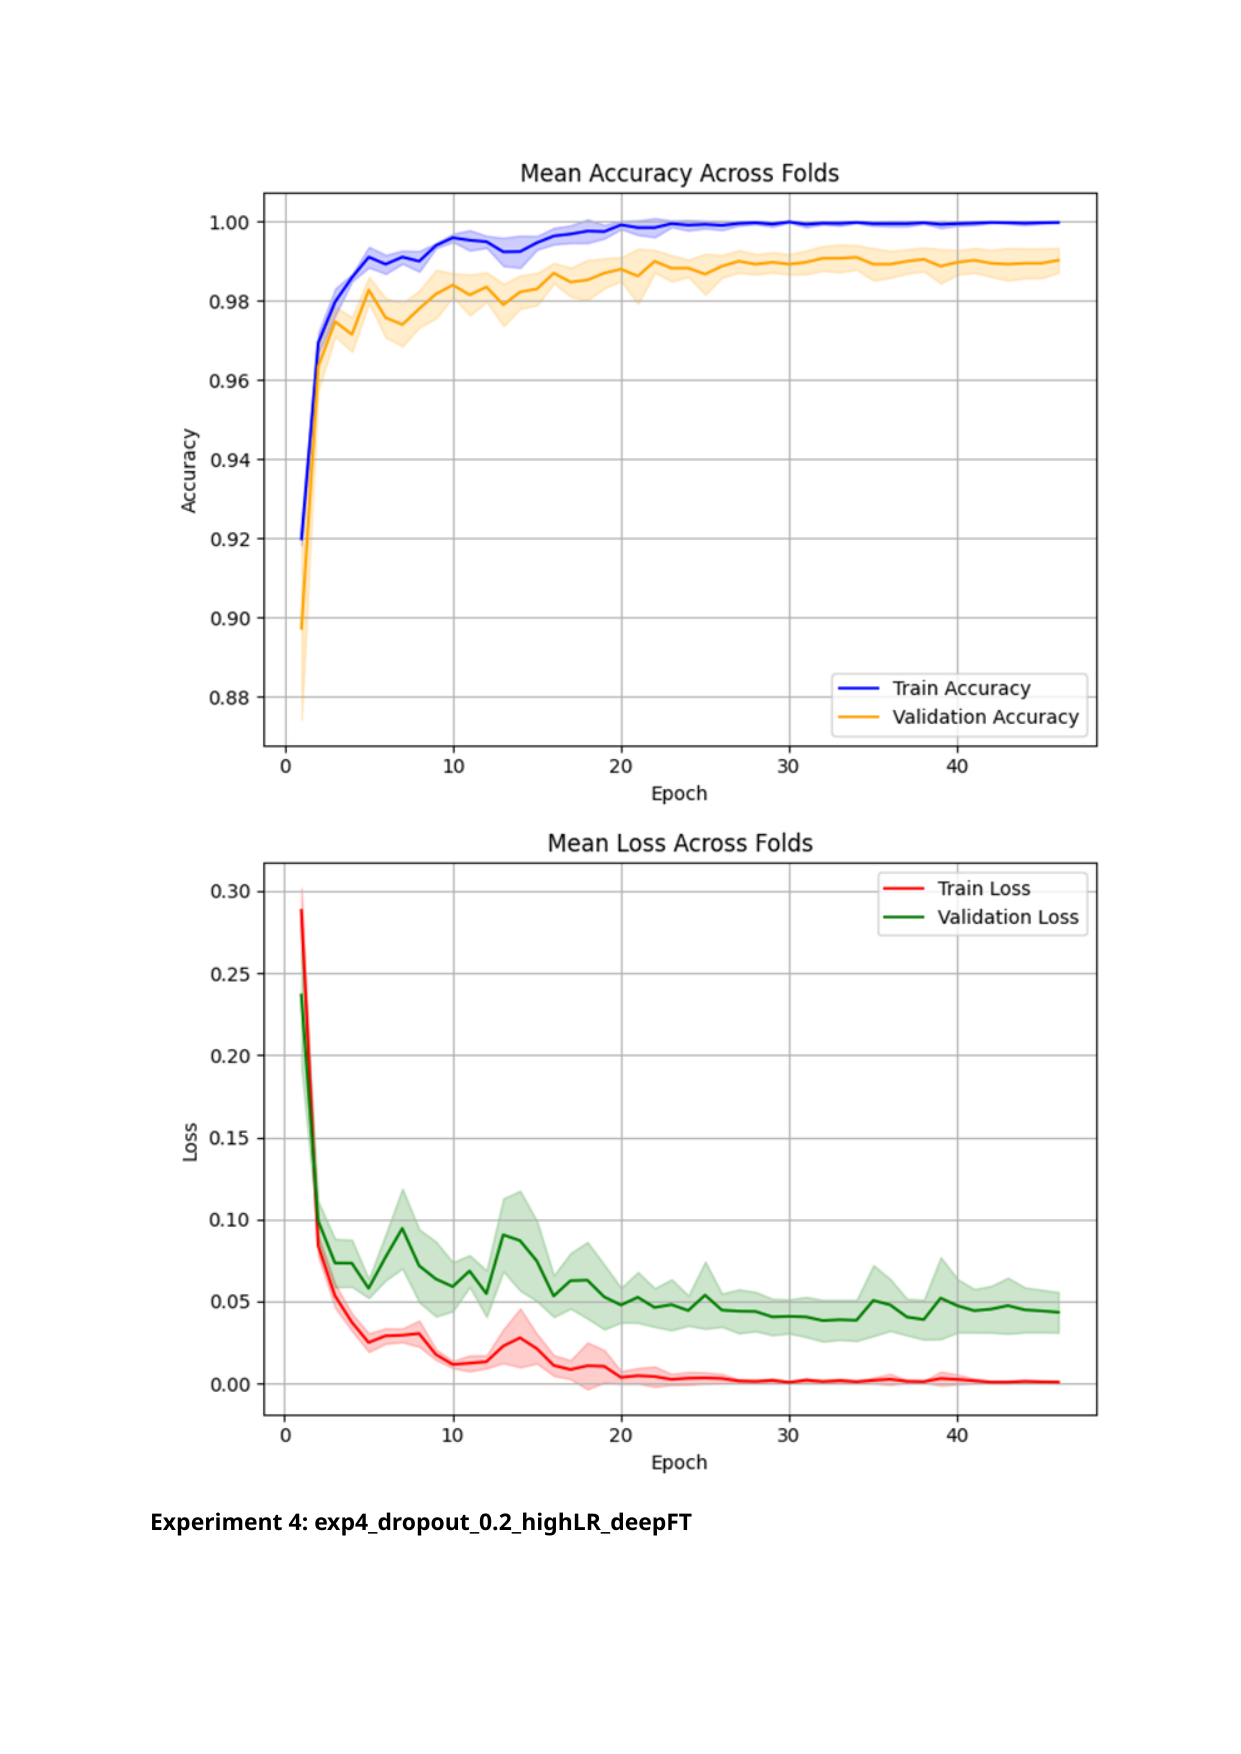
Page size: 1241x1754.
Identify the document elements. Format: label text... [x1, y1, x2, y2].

text Experiment 4: exp4_dropout_0.2_highLR_deepFT [150, 1505, 1090, 1537]
